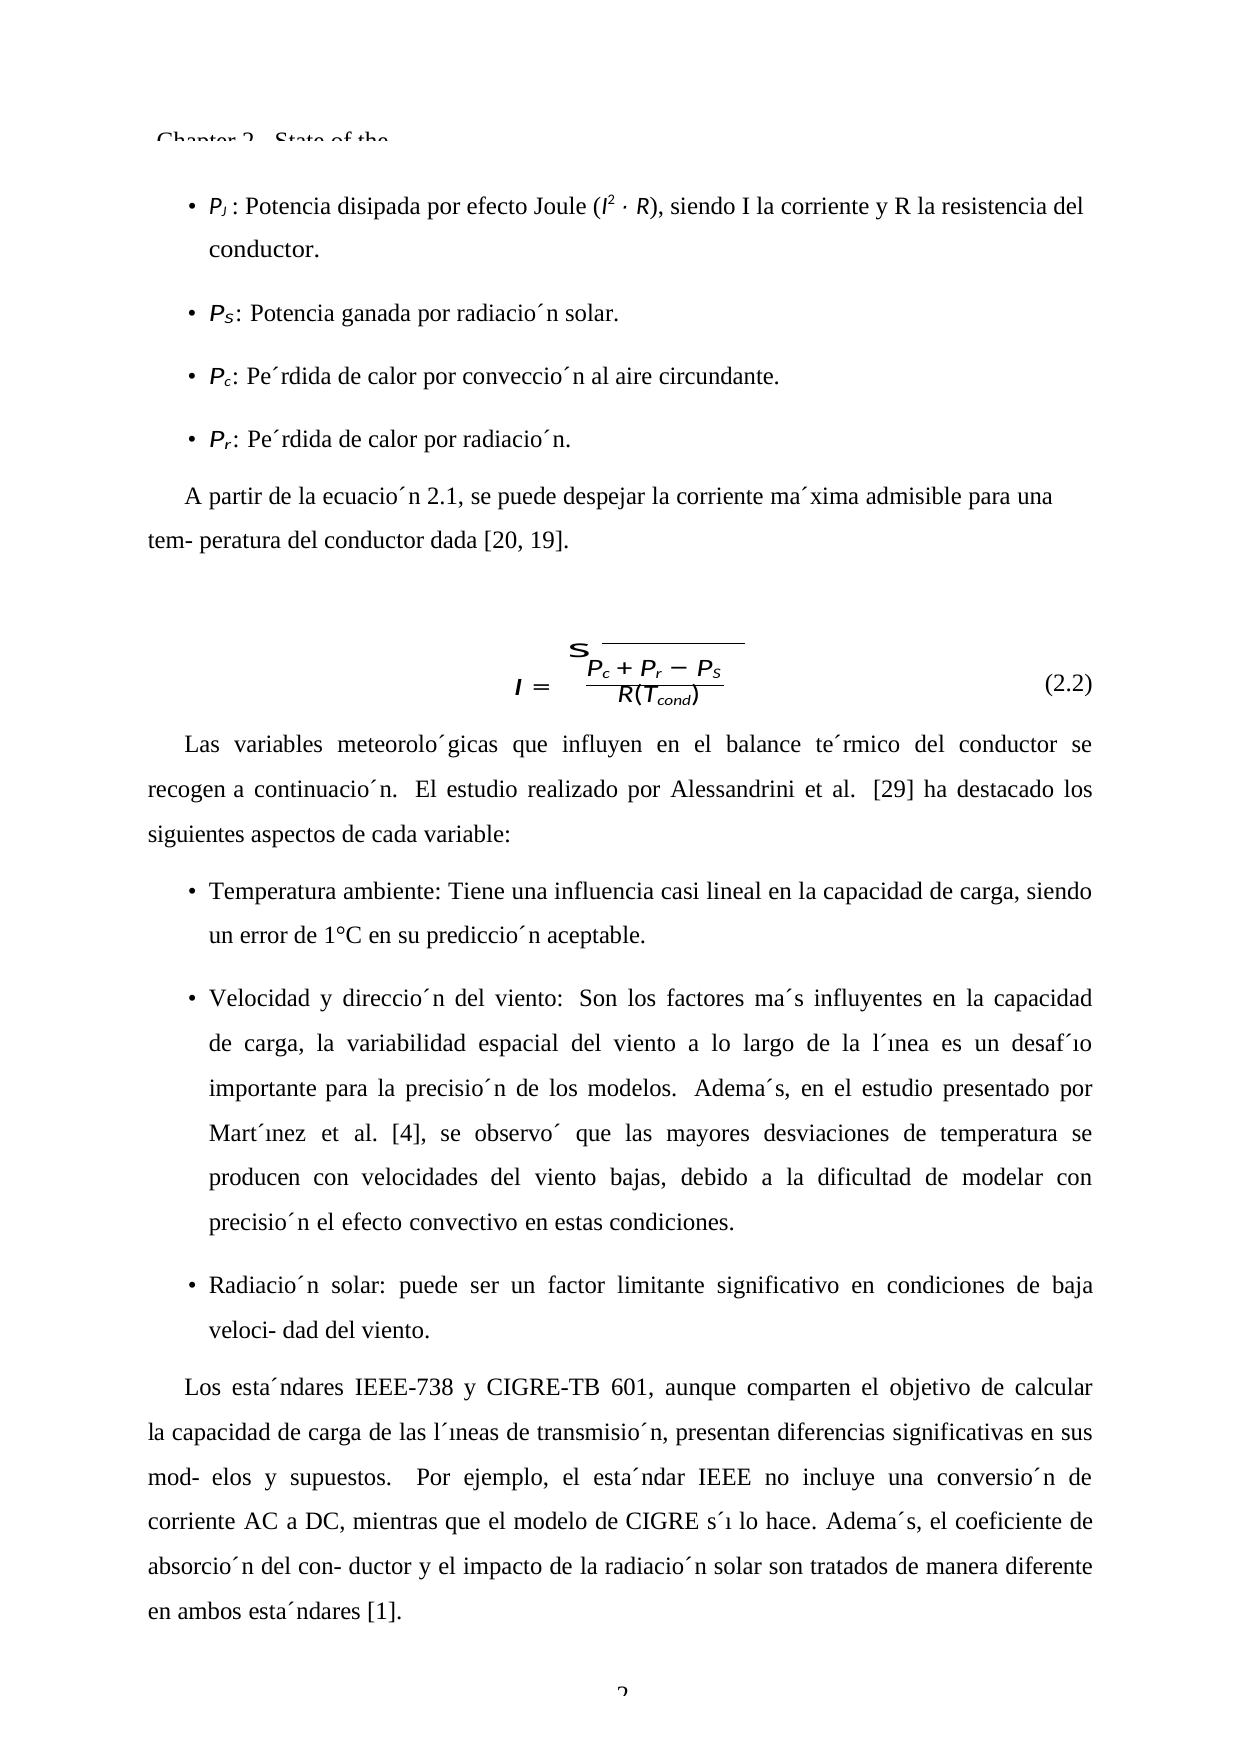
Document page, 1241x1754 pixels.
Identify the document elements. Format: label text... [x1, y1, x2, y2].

text R(Tcond) [131, 683, 700, 707]
text Las variables meteorolo´gicas que influyen en el balance te´rmico del conductor se recogen a continuacio´n. El estudio realizado por Alessandrini et al. [29] ha destacado los siguientes aspectos de cada variable: [148, 729, 1093, 848]
text I = Pc + Pr − PS [513, 649, 722, 683]
text Los esta´ndares IEEE-738 y CIGRE-TB 601, aunque comparten el objetivo de calcular la capacidad de carga de las l´ıneas de transmisio´n, presentan diferencias significativas en sus mod- elos y supuestos. Por ejemplo, el esta´ndar IEEE no incluye una conversio´n de corriente AC a DC, mientras que el modelo de CIGRE s´ı lo hace. Adema´s, el coeficiente de absorcio´n del con- ductor y el impacto de la radiacio´n solar son tratados de manera diferente en ambos esta´ndares [1]. [148, 1372, 1093, 1625]
list PJ : Potencia disipada por efecto Joule (I2 · R), siendo I la corriente y R la resistencia del conductor. [188, 190, 1093, 263]
text (2.2) [1044, 668, 1240, 697]
list PS: Potencia ganada por radiacio´n solar. [187, 297, 1240, 327]
list Pr: Pe´rdida de calor por radiacio´n. [187, 423, 1240, 453]
list Radiacio´n solar: puede ser un factor limitante significativo en condiciones de baja veloci- dad del viento. [188, 1270, 1093, 1344]
list Temperatura ambiente: Tiene una influencia casi lineal en la capacidad de carga, siendo un error de 1°C en su prediccio´n aceptable. [188, 876, 1093, 949]
list Velocidad y direccio´n del viento: Son los factores ma´s influyentes en la capacidad de carga, la variabilidad espacial del viento a lo largo de la l´ınea es un desaf´ıo importante para la precisio´n de los modelos. Adema´s, en el estudio presentado por Mart´ınez et al. [4], se observo´ que las mayores desviaciones de temperatura se producen con velocidades del viento bajas, debido a la dificultad de modelar con precisio´n el efecto convectivo en estas condiciones. [188, 983, 1093, 1236]
list Pc: Pe´rdida de calor por conveccio´n al aire circundante. [187, 360, 1240, 390]
text A partir de la ecuacio´n 2.1, se puede despejar la corriente ma´xima admisible para una tem- peratura del conductor dada [20, 19]. [148, 481, 1093, 554]
